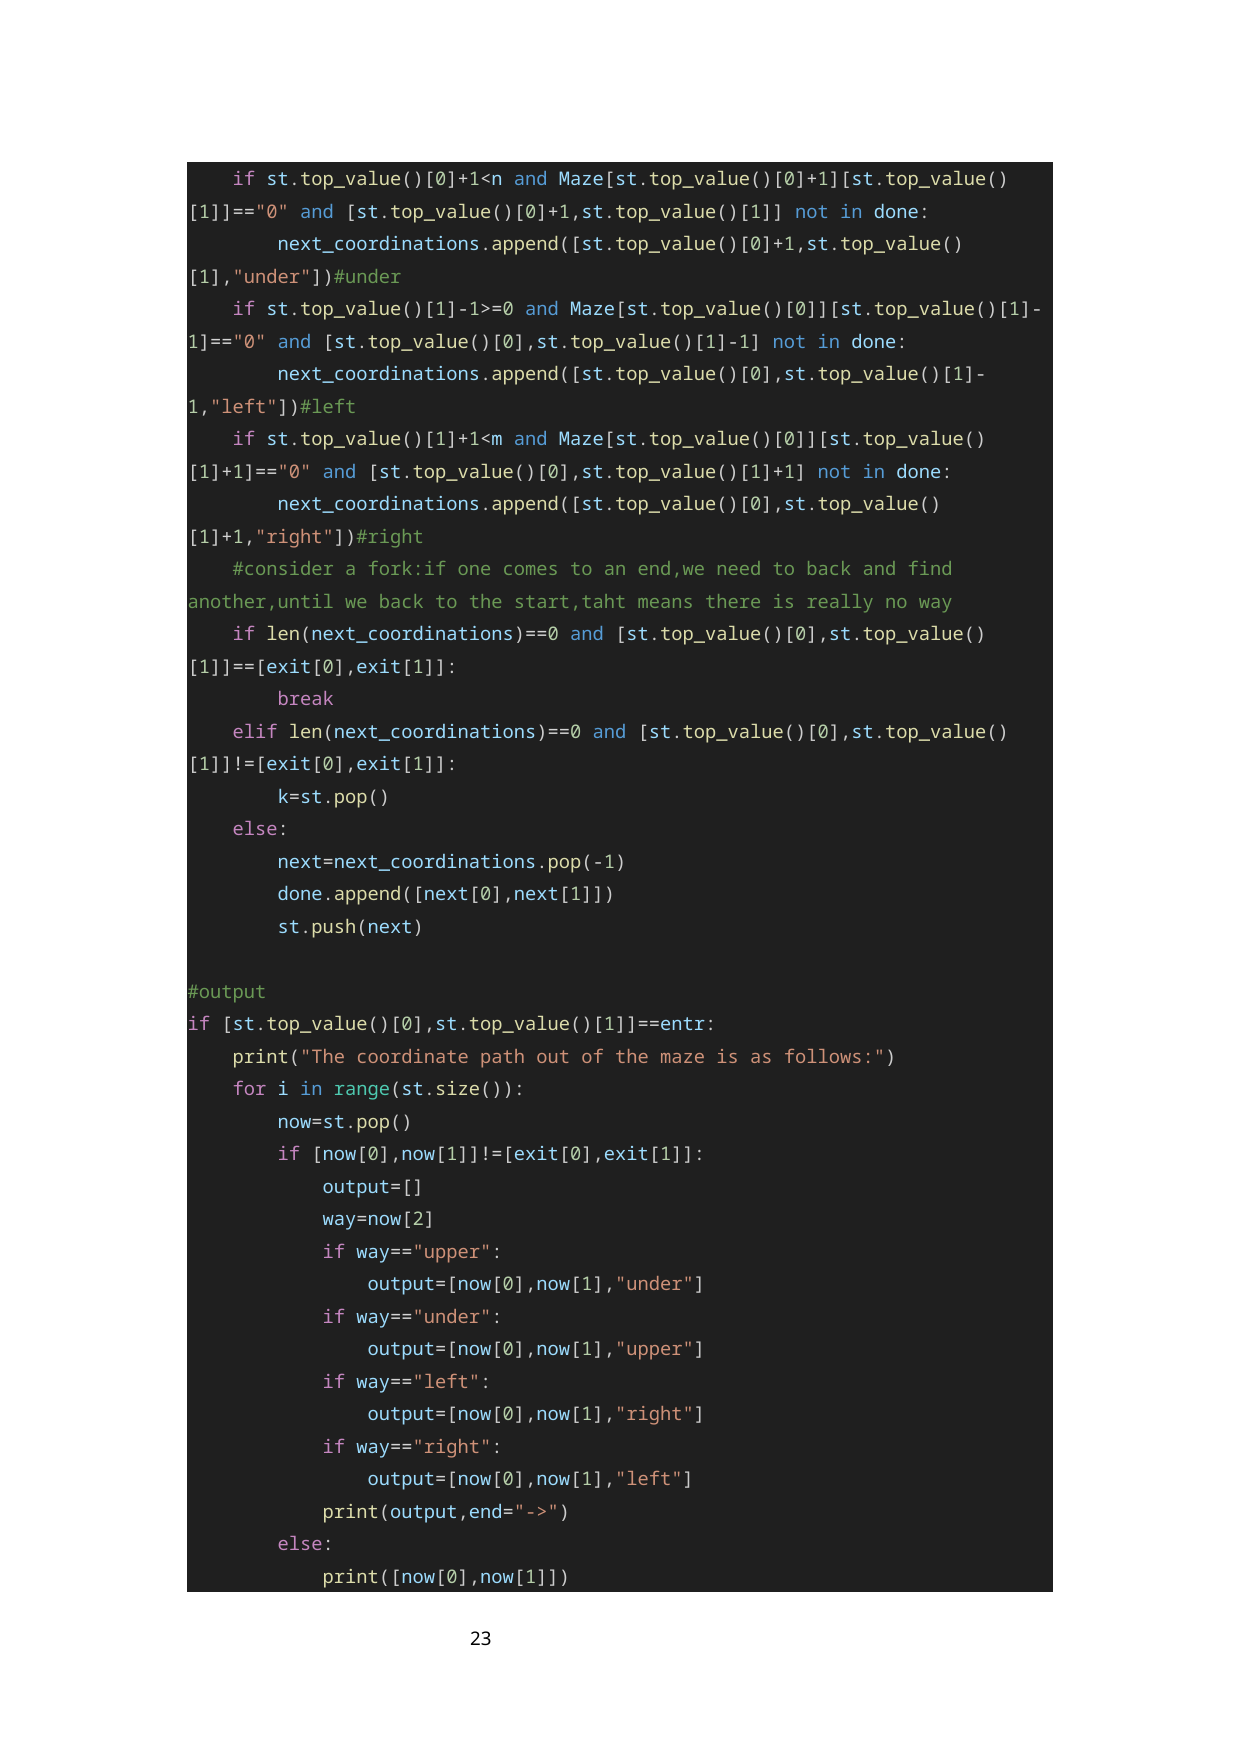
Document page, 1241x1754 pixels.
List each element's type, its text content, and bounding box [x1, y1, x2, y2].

text else: [187, 812, 1053, 844]
text output=[now[0],now[1],"right"] [187, 1397, 1053, 1429]
text done.append([next[0],next[1]]) [187, 877, 1053, 909]
text if st.top_value()[1]-1>=0 and Maze[st.top_value()[0]][st.top_value()[1]-1]=="0" and [st.top_value()[0],st.top_value()[1]-1] not in done: [187, 292, 1053, 357]
text next_coordinations.append([st.top_value()[0],st.top_value()[1]-1,"left"])#left [187, 357, 1053, 422]
text print("The coordinate path out of the maze is as follows:") [187, 1039, 1053, 1072]
text if way=="right": [187, 1429, 1053, 1462]
text output=[now[0],now[1],"left"] [187, 1462, 1053, 1494]
text if st.top_value()[0]+1<n and Maze[st.top_value()[0]+1][st.top_value()[1]]=="0" and [st.top_value()[0]+1,st.top_value()[1]] not in done: [187, 162, 1053, 227]
text #consider a fork:if one comes to an end,we need to back and find another,until we back to the start,taht means there is really no way [187, 552, 1053, 617]
text else: [187, 1527, 1053, 1559]
text if way=="upper": [187, 1234, 1053, 1267]
text elif len(next_coordinations)==0 and [st.top_value()[0],st.top_value()[1]]!=[exit[0],exit[1]]: [187, 714, 1053, 779]
text output=[] [187, 1169, 1053, 1202]
text output=[now[0],now[1],"under"] [187, 1267, 1053, 1299]
text output=[now[0],now[1],"upper"] [187, 1332, 1053, 1364]
text st.push(next) [187, 909, 1053, 942]
text if len(next_coordinations)==0 and [st.top_value()[0],st.top_value()[1]]==[exit[0],exit[1]]: [187, 617, 1053, 682]
text break [187, 682, 1053, 714]
text now=st.pop() [187, 1104, 1053, 1137]
text for i in range(st.size()): [187, 1072, 1053, 1104]
text if way=="left": [187, 1364, 1053, 1397]
text #output [187, 974, 1053, 1007]
text print(output,end="->") [187, 1494, 1053, 1527]
text k=st.pop() [187, 779, 1053, 812]
text next_coordinations.append([st.top_value()[0],st.top_value()[1]+1,"right"])#right [187, 487, 1053, 552]
text way=now[2] [187, 1202, 1053, 1234]
text next=next_coordinations.pop(-1) [187, 844, 1053, 877]
text if st.top_value()[1]+1<m and Maze[st.top_value()[0]][st.top_value()[1]+1]=="0" and [st.top_value()[0],st.top_value()[1]+1] not in done: [187, 422, 1053, 487]
text print([now[0],now[1]]) [187, 1559, 1053, 1592]
text if [st.top_value()[0],st.top_value()[1]]==entr: [187, 1007, 1053, 1039]
text if [now[0],now[1]]!=[exit[0],exit[1]]: [187, 1137, 1053, 1169]
text if way=="under": [187, 1299, 1053, 1332]
text next_coordinations.append([st.top_value()[0]+1,st.top_value()[1],"under"])#under [187, 227, 1053, 292]
